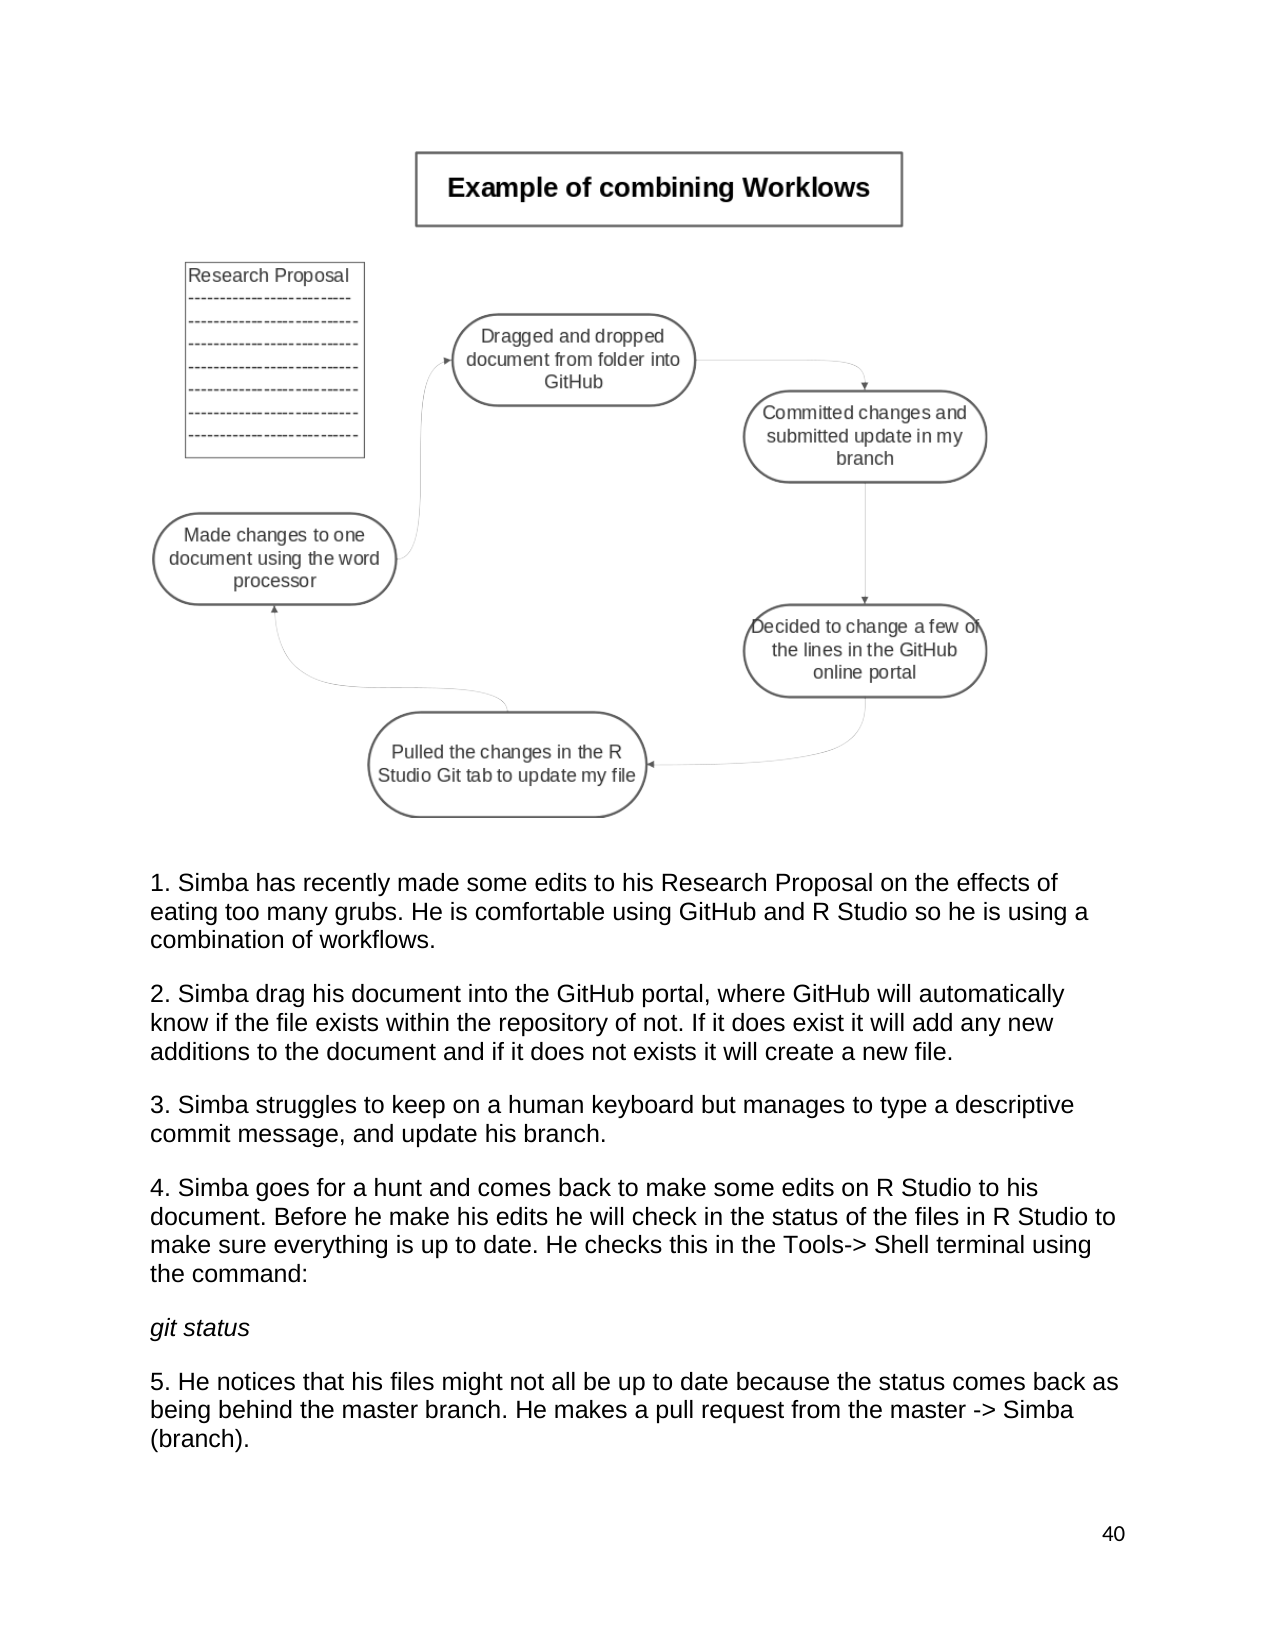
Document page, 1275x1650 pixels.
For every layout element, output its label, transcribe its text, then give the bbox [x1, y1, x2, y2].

text 3. Simba struggles to keep on a human keyboard but manages to type a descriptive commit message, and update his branch. [150, 1090, 1125, 1148]
text 1. Simba has recently made some edits to his Research Proposal on the effects of eating too many grubs. He is comfortable using GitHub and R Studio so he is using a combination of workflows. [150, 868, 1125, 954]
text 2. Simba drag his document into the GitHub portal, where GitHub will automatically know if the file exists within the repository of not. If it does exist it will add any new additions to the document and if it does not exists it will create a new file. [150, 979, 1125, 1065]
text 4. Simba goes for a hunt and comes back to make some edits on R Studio to his document. Before he make his edits he will check in the status of the files in R Studio to make sure everything is up to date. He checks this in the Tools-> Shell terminal using the command: [150, 1173, 1125, 1288]
text git status [150, 1313, 1125, 1342]
text 5. He notices that his files might not all be up to date because the status comes back as being behind the master branch. He makes a pull request from the master -> Simba (branch). [150, 1367, 1125, 1453]
